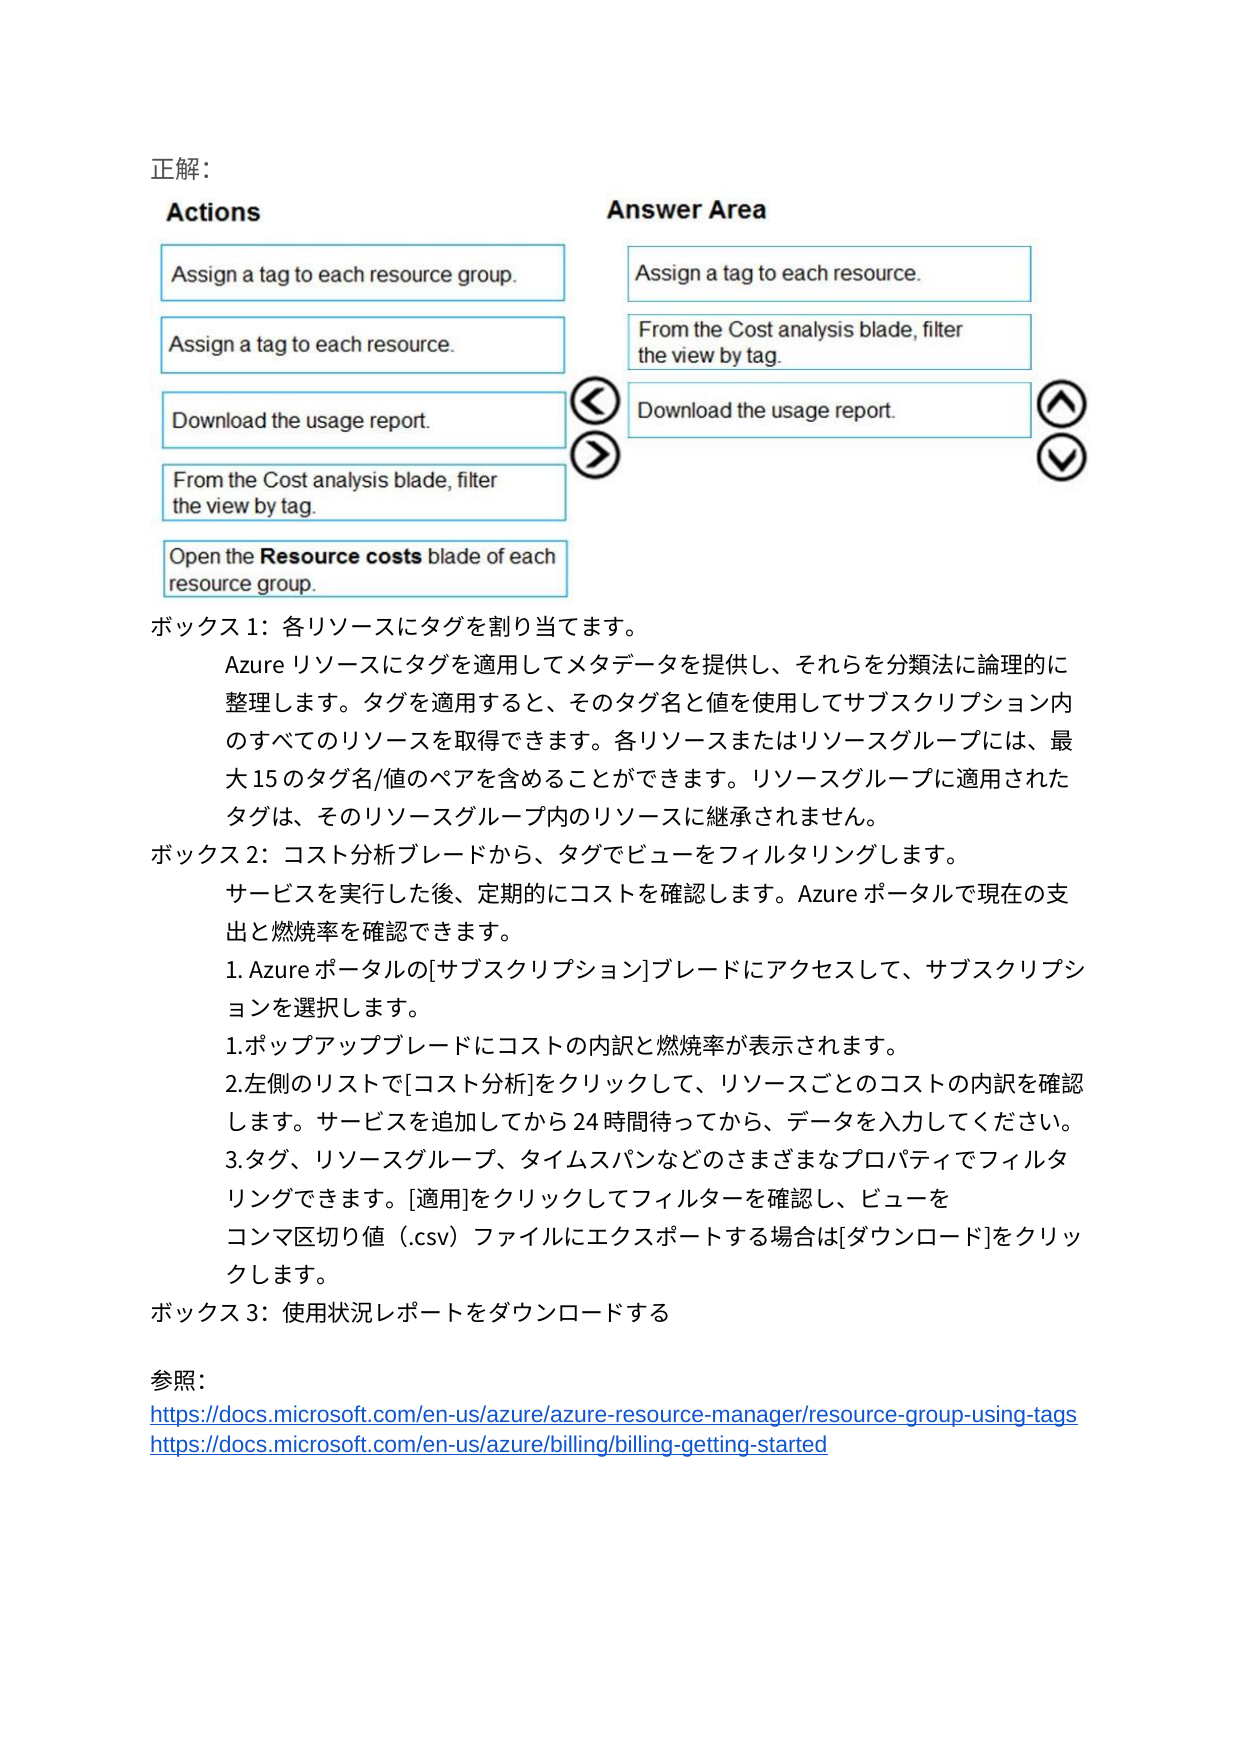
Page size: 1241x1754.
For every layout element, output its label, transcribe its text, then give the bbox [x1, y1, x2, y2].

picture [150, 190, 1091, 605]
text ボックス1：各リソースにタグを割り当てます。 [150, 608, 1090, 642]
text https://docs.microsoft.com/en-us/azure/azure-resource-manager/resource-group-using-tags [150, 1401, 1090, 1428]
text 参照： [150, 1363, 1090, 1396]
text 3.タグ、リソースグループ、タイムスパンなどのさまざまなプロパティでフィルタリングできます。[適用]をクリックしてフィルターを確認し、ビューを [225, 1142, 1090, 1214]
text コンマ区切り値（.csv）ファイルにエクスポートする場合は[ダウンロード]をクリックします。 [225, 1218, 1090, 1290]
text 2.左側のリストで[コスト分析]をクリックして、リソースごとのコストの内訳を確認します。サービスを追加してから24時間待ってから、データを入力してください。 [225, 1066, 1090, 1137]
text 1. Azureポータルの[サブスクリプション]ブレードにアクセスして、サブスクリプションを選択します。 [225, 952, 1090, 1023]
text ボックス3：使用状況レポートをダウンロードする [150, 1295, 1090, 1328]
text https://docs.microsoft.com/en-us/azure/billing/billing-getting-started [150, 1431, 1090, 1458]
text 正解： [150, 150, 1090, 190]
text Azureリソースにタグを適用してメタデータを提供し、それらを分類法に論理的に整理します。タグを適用すると、そのタグ名と値を使用してサブスクリプション内のすべてのリソースを取得できます。各リソースまたはリソースグループには、最大15のタグ名/値のペアを含めることができます。リソースグループに適用されたタグは、そのリソースグループ内のリソースに継承されません。 [225, 647, 1090, 832]
text ボックス2：コスト分析ブレードから、タグでビューをフィルタリングします。 [150, 837, 1090, 871]
text 1.ポップアップブレードにコストの内訳と燃焼率が表示されます。 [225, 1028, 1090, 1061]
text サービスを実行した後、定期的にコストを確認します。Azureポータルで現在の支出と燃焼率を確認できます。 [225, 875, 1090, 947]
